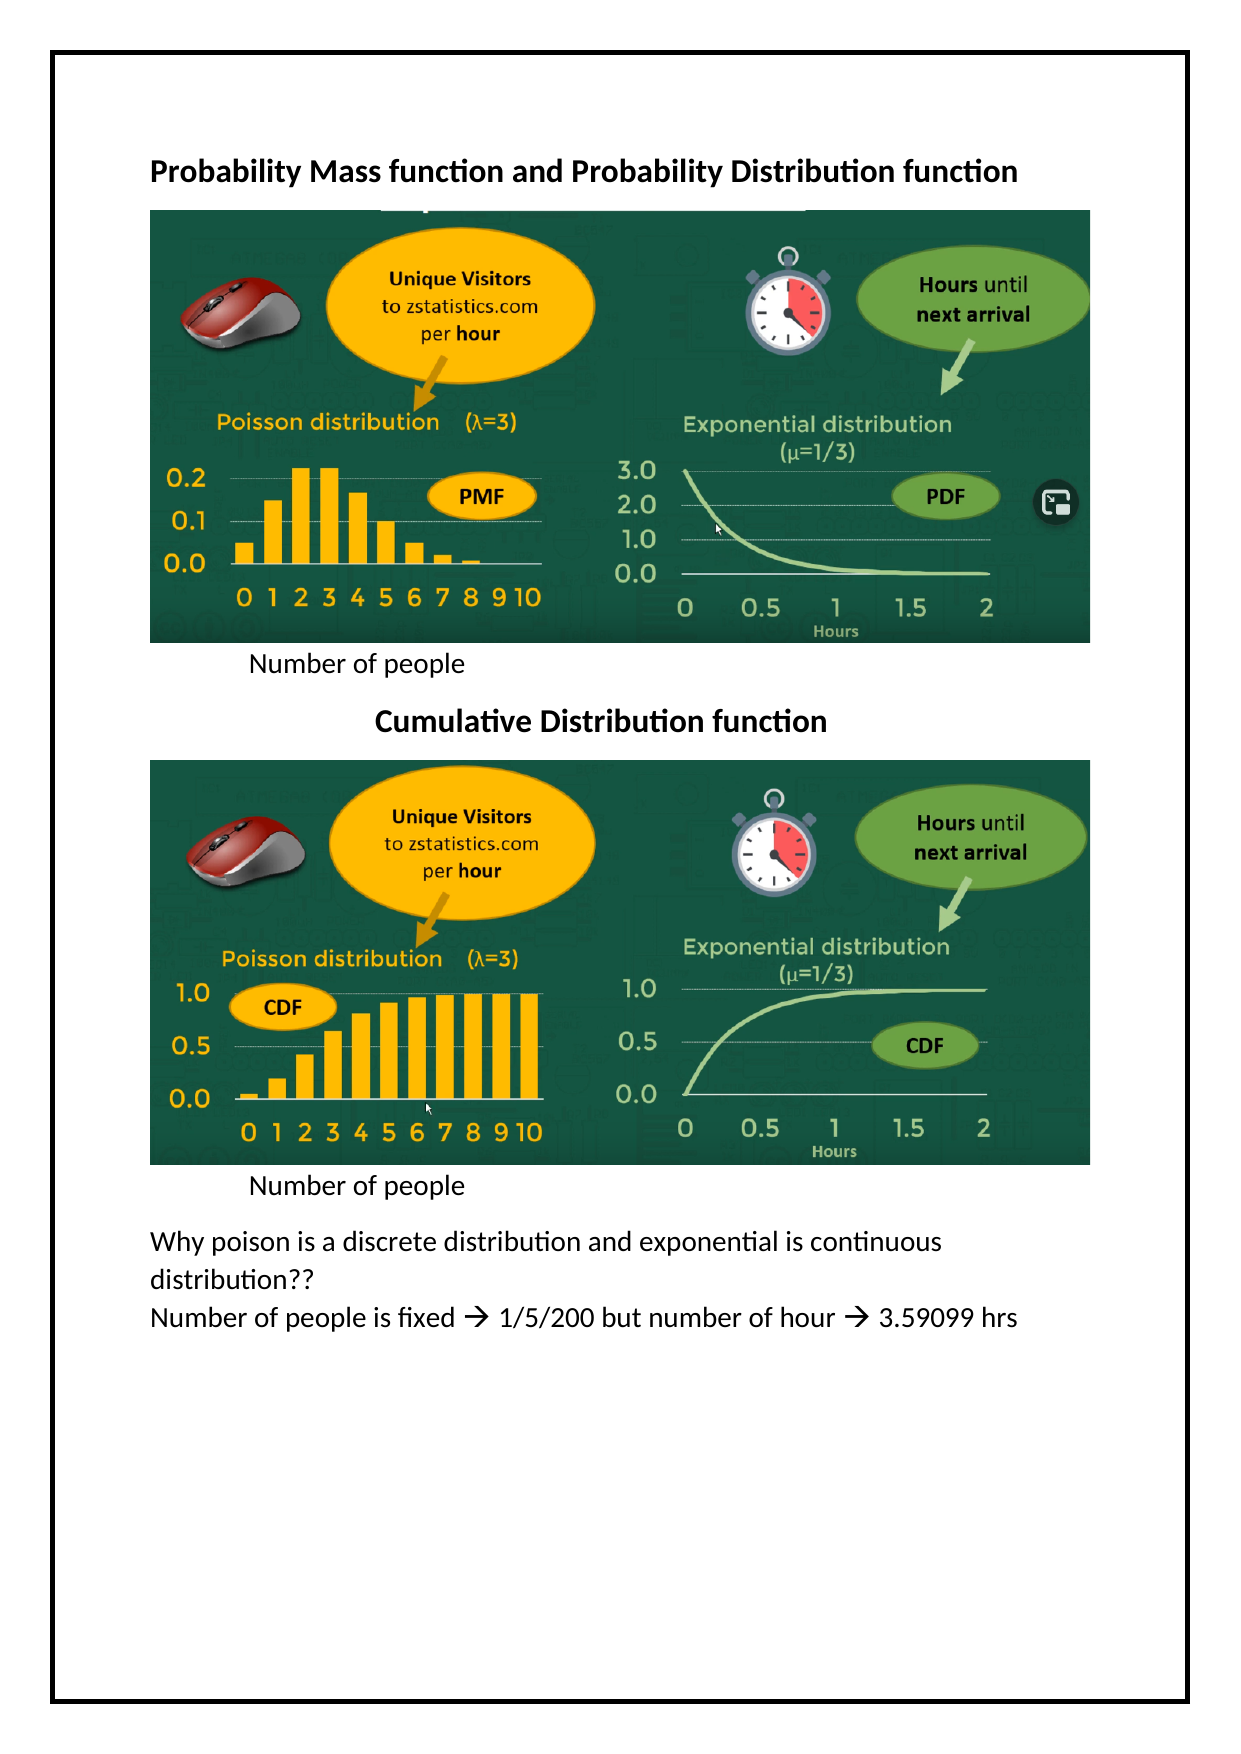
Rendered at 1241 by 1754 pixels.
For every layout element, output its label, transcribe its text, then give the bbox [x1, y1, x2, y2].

text Cumulative Distribution function [300, 700, 1090, 741]
picture [150, 210, 1091, 643]
text Why poison is a discrete distribution and exponential is continuous distribution?? Number of people is fixed 1/5/200 but number of hour 3.59099 hrs [150, 1223, 1090, 1335]
text Number of people [150, 1165, 1090, 1203]
text Number of people [150, 643, 1090, 681]
picture [150, 760, 1091, 1165]
text Probability Mass function and Probability Distribution function [150, 150, 1090, 191]
